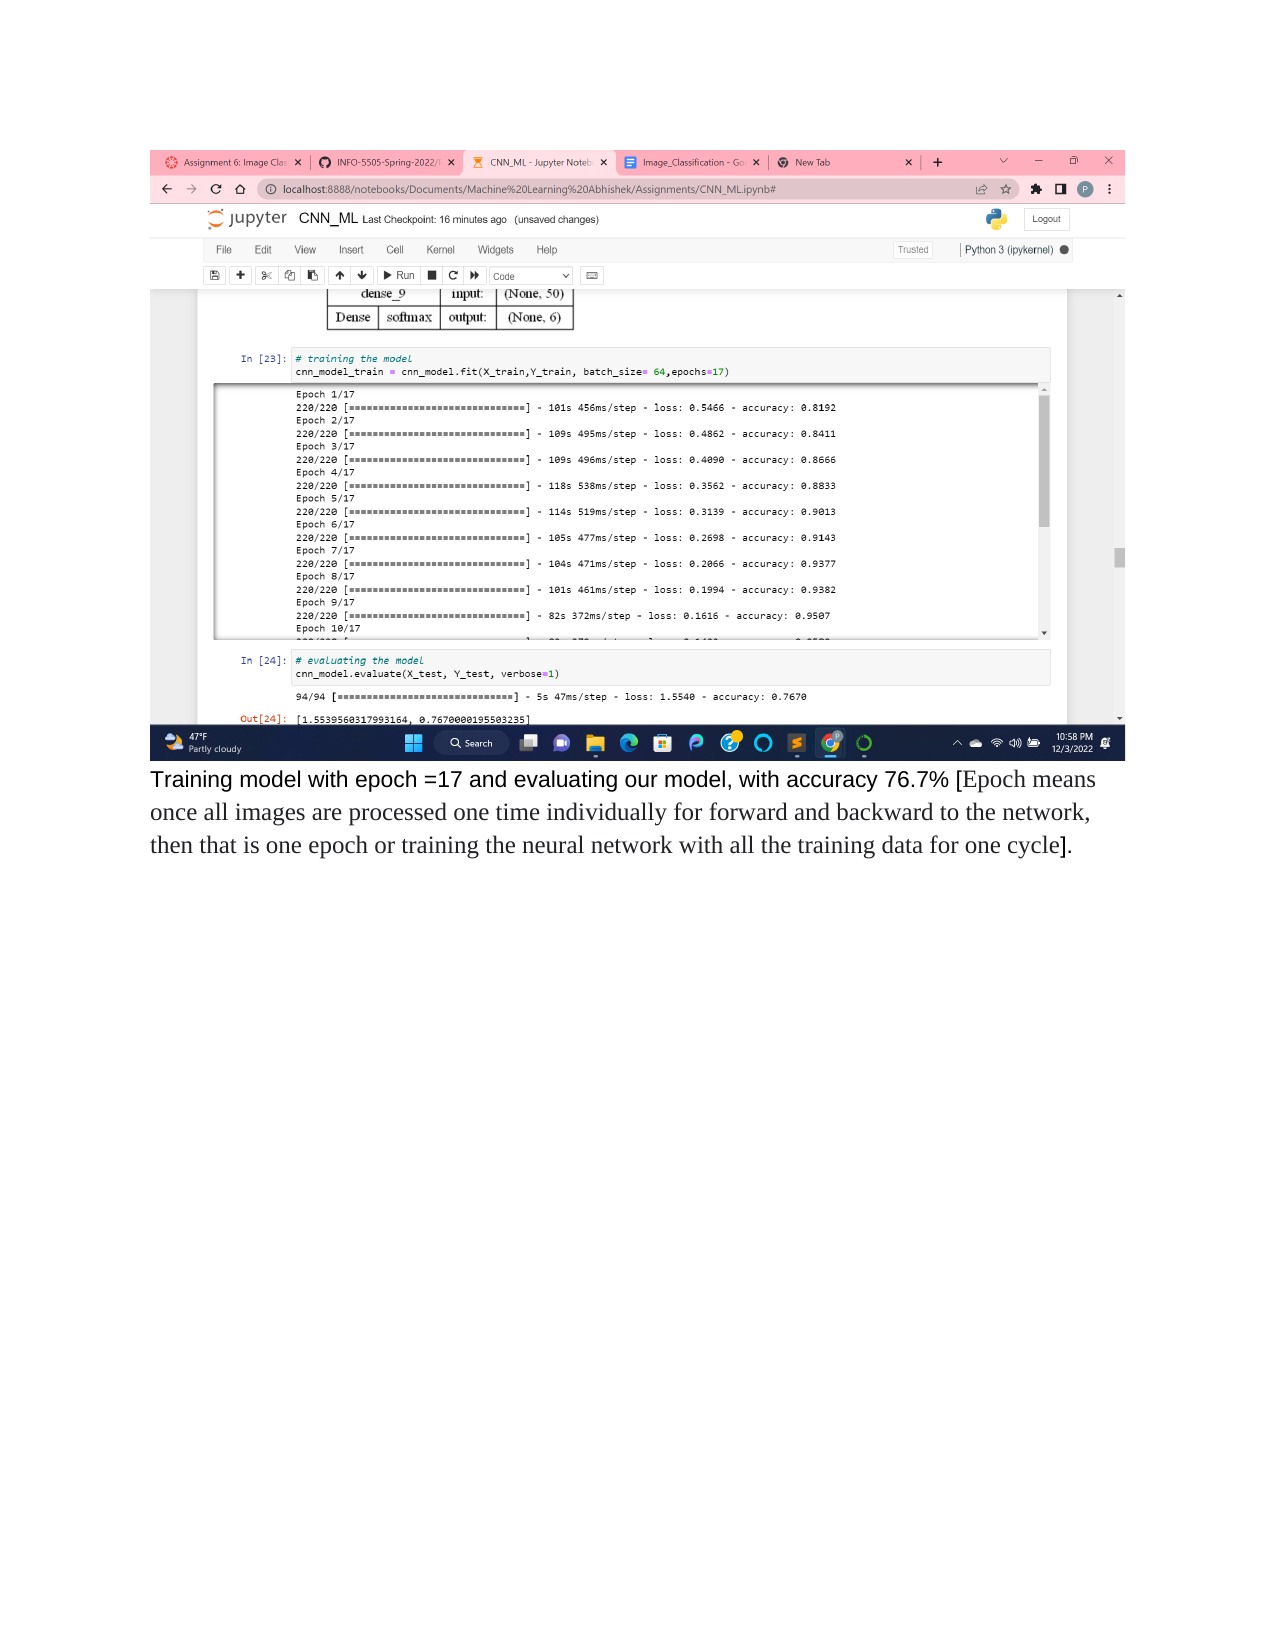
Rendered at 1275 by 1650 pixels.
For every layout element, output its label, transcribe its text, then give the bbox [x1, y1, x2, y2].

text Training model with epoch =17 and evaluating our model, with accuracy 76.7% [Epoch means once all images are processed one time individually for forward and backward to the network, then that is one epoch or training the neural network with all the training data for one cycle]. [150, 764, 1125, 859]
picture [150, 150, 1125, 761]
